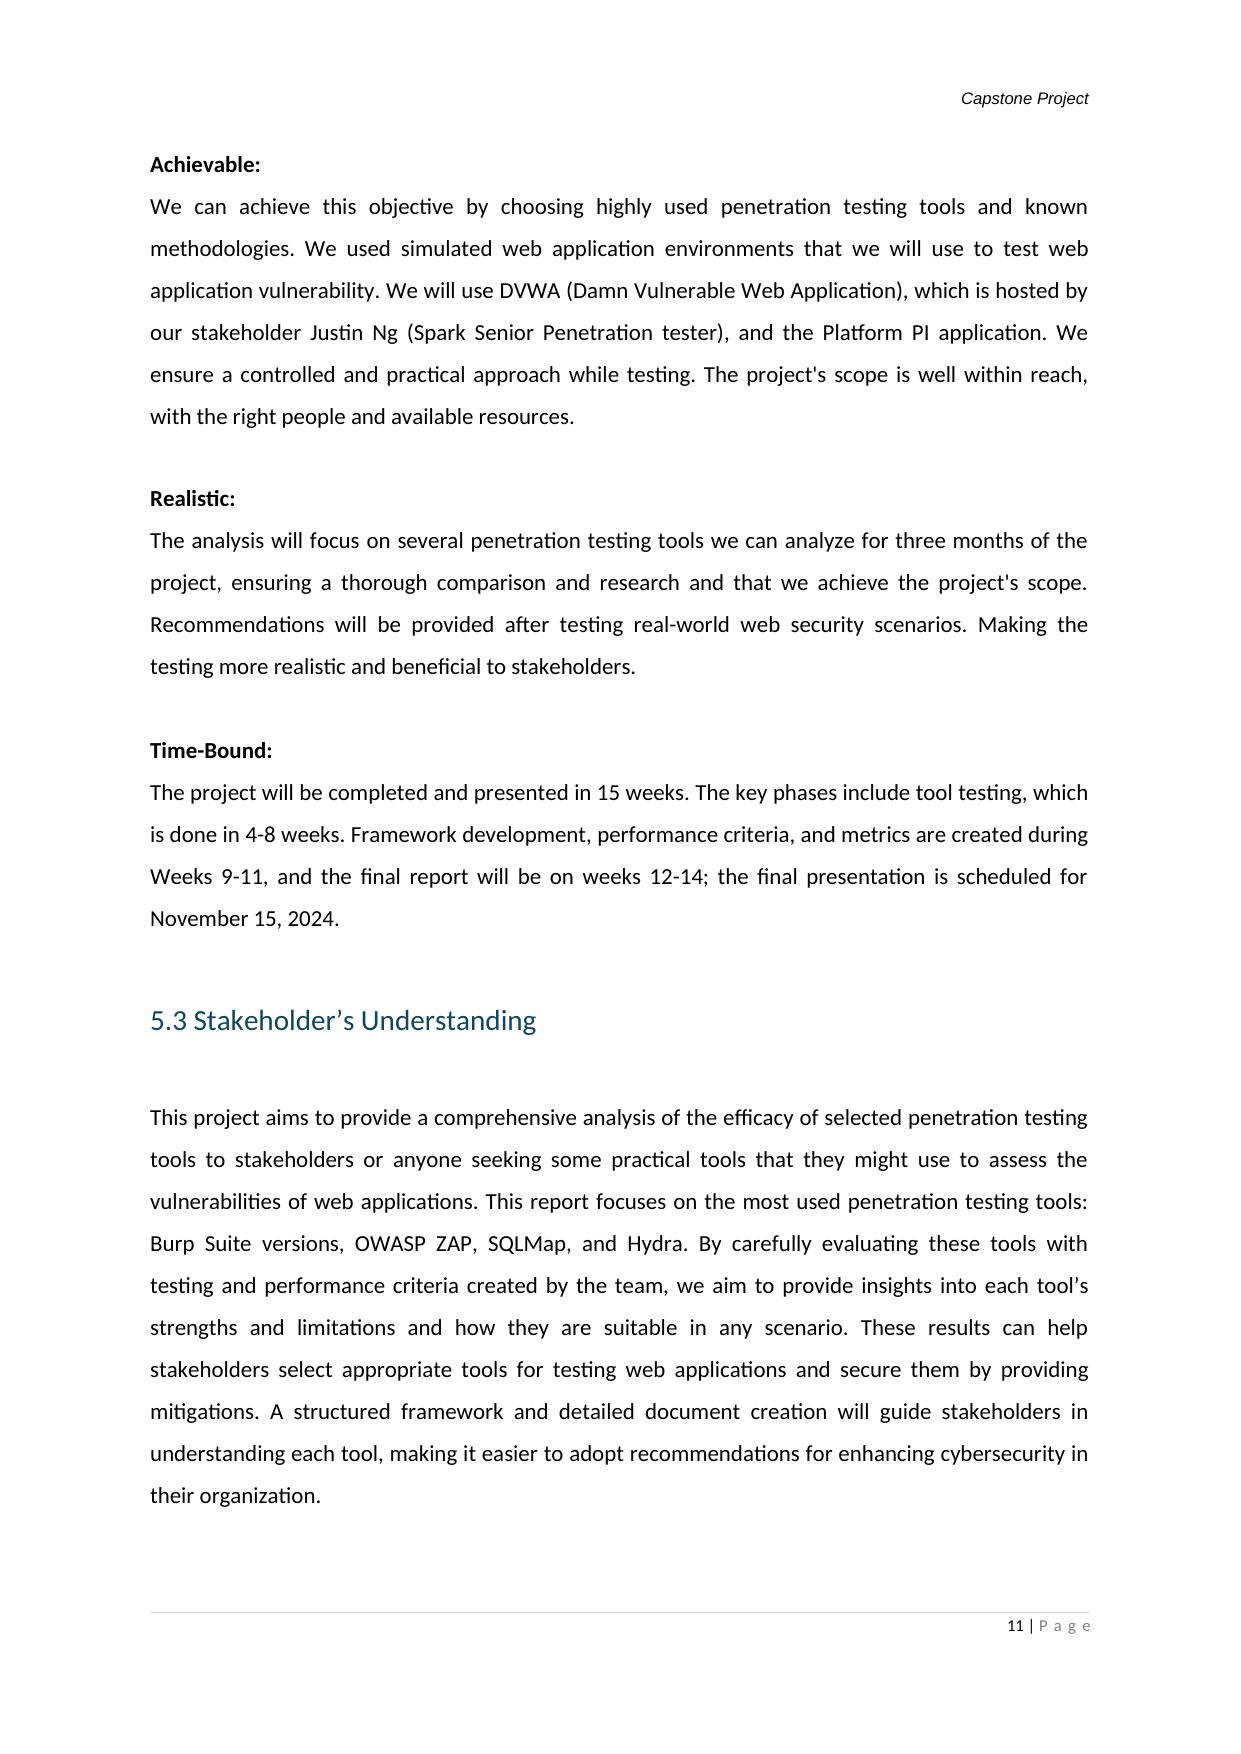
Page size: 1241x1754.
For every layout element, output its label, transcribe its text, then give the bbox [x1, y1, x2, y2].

text We can achieve this objective by choosing highly used penetration testing tools and known methodologies. We used simulated web application environments that we will use to test web application vulnerability. We will use DVWA (Damn Vulnerable Web Application), which is hosted by our stakeholder Justin Ng (Spark Senior Penetration tester), and the Platform PI application. We ensure a controlled and practical approach while testing. The project's scope is well within reach, with the right people and available resources. [150, 192, 1090, 430]
text The project will be completed and presented in 15 weeks. The key phases include tool testing, which is done in 4-8 weeks. Framework development, performance criteria, and metrics are created during Weeks 9-11, and the final report will be on weeks 12-14; the final presentation is scheduled for November 15, 2024. [150, 778, 1090, 932]
text Realistic: [150, 484, 1090, 512]
text Achievable: [150, 150, 1090, 178]
subtitle 5.3 Stakeholder’s Understanding [150, 1002, 1090, 1038]
text This project aims to provide a comprehensive analysis of the efficacy of selected penetration testing tools to stakeholders or anyone seeking some practical tools that they might use to assess the vulnerabilities of web applications. This report focuses on the most used penetration testing tools: Burp Suite versions, OWASP ZAP, SQLMap, and Hydra. By carefully evaluating these tools with testing and performance criteria created by the team, we aim to provide insights into each tool’s strengths and limitations and how they are suitable in any scenario. These results can help stakeholders select appropriate tools for testing web applications and secure them by providing mitigations. A structured framework and detailed document creation will guide stakeholders in understanding each tool, making it easier to adopt recommendations for enhancing cybersecurity in their organization. [150, 1103, 1090, 1509]
text The analysis will focus on several penetration testing tools we can analyze for three months of the project, ensuring a thorough comparison and research and that we achieve the project's scope. Recommendations will be provided after testing real-world web security scenarios. Making the testing more realistic and beneficial to stakeholders. [150, 526, 1090, 680]
text Time-Bound: [150, 736, 1090, 764]
